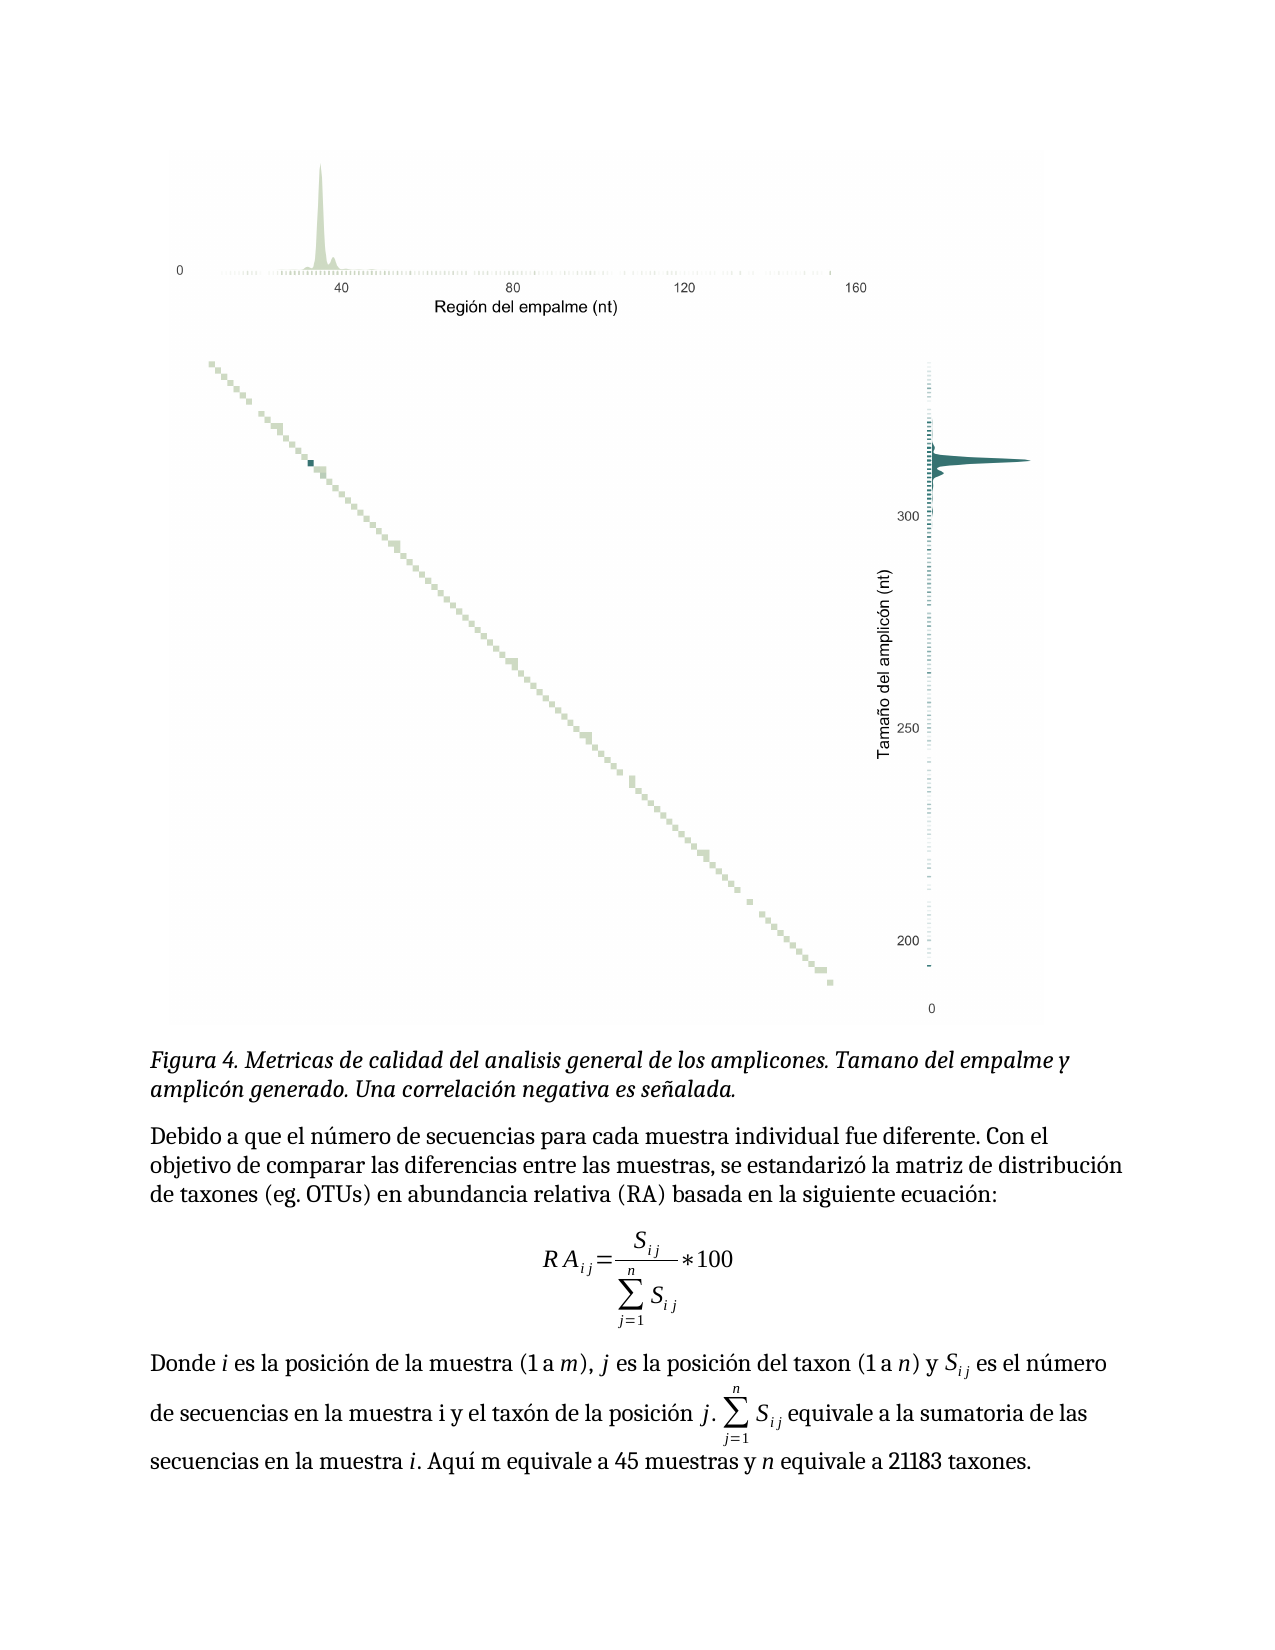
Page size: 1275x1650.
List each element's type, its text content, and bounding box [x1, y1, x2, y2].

text Figura 4. Metricas de calidad del analisis general de los amplicones. Tamano del empalme y amplicón generado. Una correlación negativa es señalada. [150, 1046, 1125, 1103]
picture [168, 150, 1044, 1025]
text Debido a que el número de secuencias para cada muestra individual fue diferente. Con el objetivo de comparar las diferencias entre las muestras, se estandarizó la matriz de distribución de taxones (eg. OTUs) en abundancia relativa (RA) basada en la siguiente ecuación: [150, 1122, 1125, 1208]
text Donde es la posición de la muestra (1 a ), es la posición del taxon (1 a ) y es el número de secuencias en la muestra i y el taxón de la posición . equivale a la sumatoria de las secuencias en la muestra . Aquí m equivale a 45 muestras y equivale a 21183 taxones. [150, 1348, 1125, 1476]
